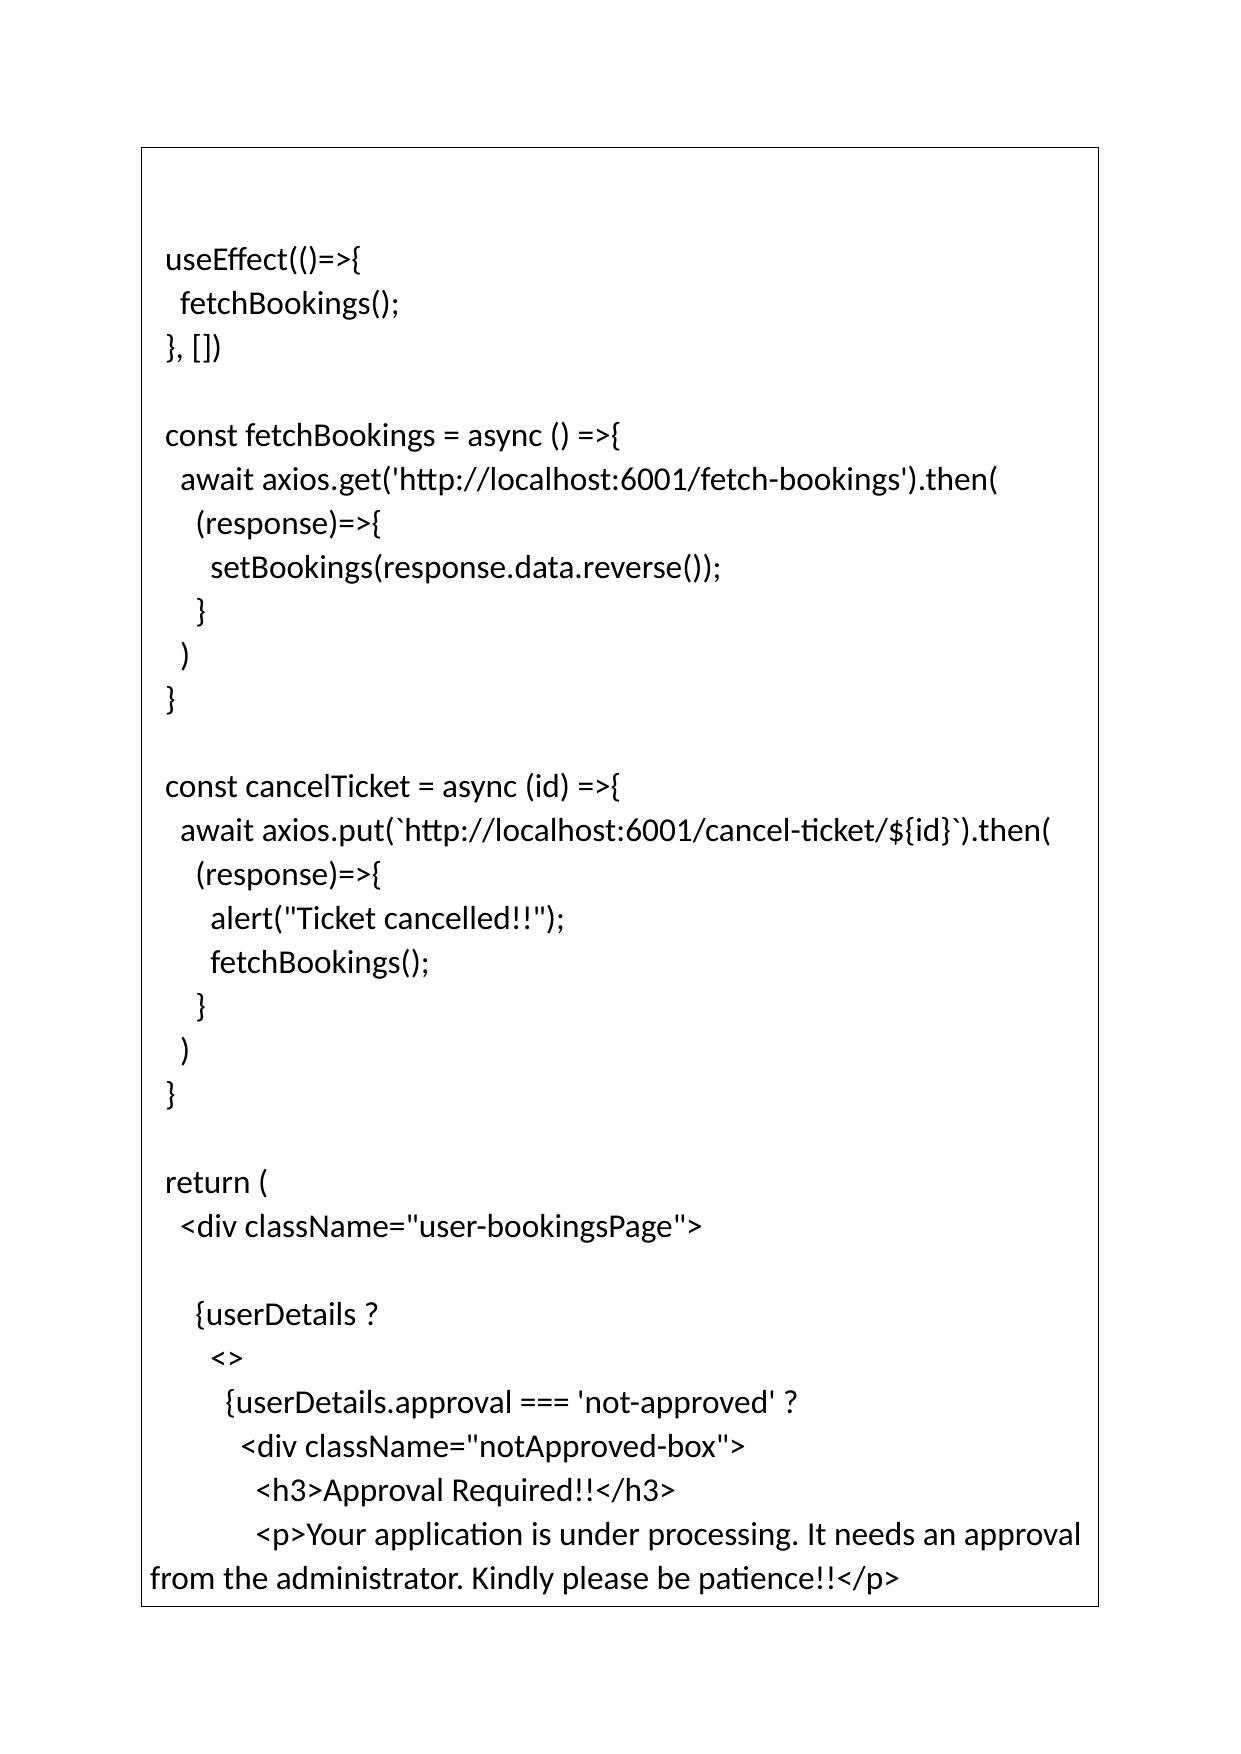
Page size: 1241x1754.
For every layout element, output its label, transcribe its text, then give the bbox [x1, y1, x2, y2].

list fetchBookings(); [150, 941, 1090, 982]
list } [150, 677, 1090, 718]
list fetchBookings(); [150, 282, 1090, 323]
list setBookings(response.data.reverse()); [150, 546, 1090, 586]
list <div className="notApproved-box"> [150, 1425, 1090, 1466]
list <h3>Approval Required!!</h3> [150, 1469, 1090, 1509]
list const fetchBookings = async () =>{ [150, 414, 1090, 454]
list ) [150, 633, 1090, 674]
list const cancelTicket = async (id) =>{ [150, 765, 1090, 806]
list <p>Your application is under processing. It needs an approval from the administrator. Kindly please be patience!!</p> [150, 1513, 1090, 1597]
list {userDetails ? [150, 1293, 1090, 1334]
list alert("Ticket cancelled!!"); [150, 897, 1090, 938]
list <div className="user-bookingsPage"> [150, 1205, 1090, 1246]
list <> [150, 1337, 1090, 1378]
list } [150, 985, 1090, 1026]
list await axios.put(`http://localhost:6001/cancel-ticket/${id}`).then( [150, 809, 1090, 850]
list return ( [150, 1161, 1090, 1202]
list (response)=>{ [150, 853, 1090, 894]
list {userDetails.approval === 'not-approved' ? [150, 1381, 1090, 1422]
list useEffect(()=>{ [150, 238, 1090, 279]
list } [150, 589, 1090, 630]
list } [150, 1073, 1090, 1114]
list (response)=>{ [150, 502, 1090, 542]
list }, []) [150, 326, 1090, 367]
list ) [150, 1029, 1090, 1070]
list await axios.get('http://localhost:6001/fetch-bookings').then( [150, 458, 1090, 498]
